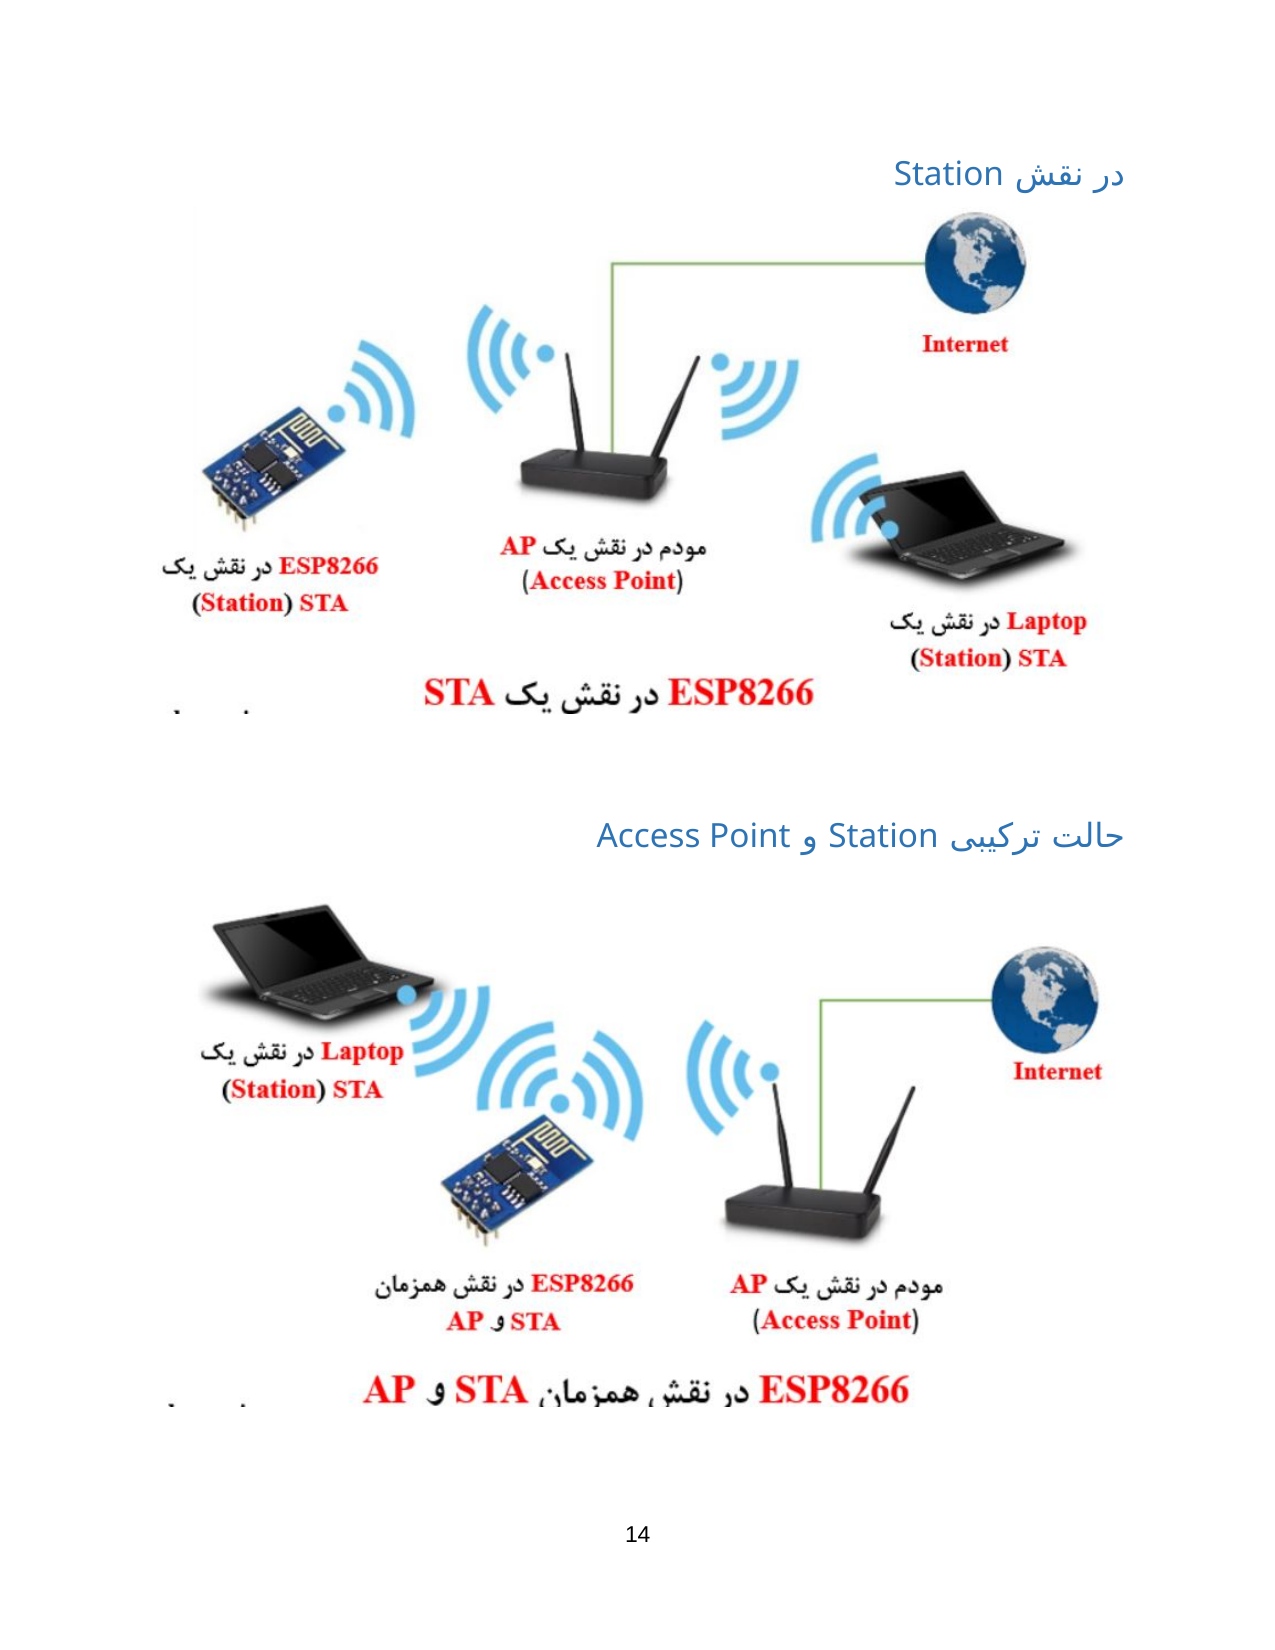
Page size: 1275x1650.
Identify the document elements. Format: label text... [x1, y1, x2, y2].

subtitle در نقش Station [150, 150, 1125, 195]
picture [150, 860, 1125, 1407]
subtitle حالت ترکیبی Station و Access Point [150, 811, 1125, 857]
picture [150, 198, 1125, 714]
